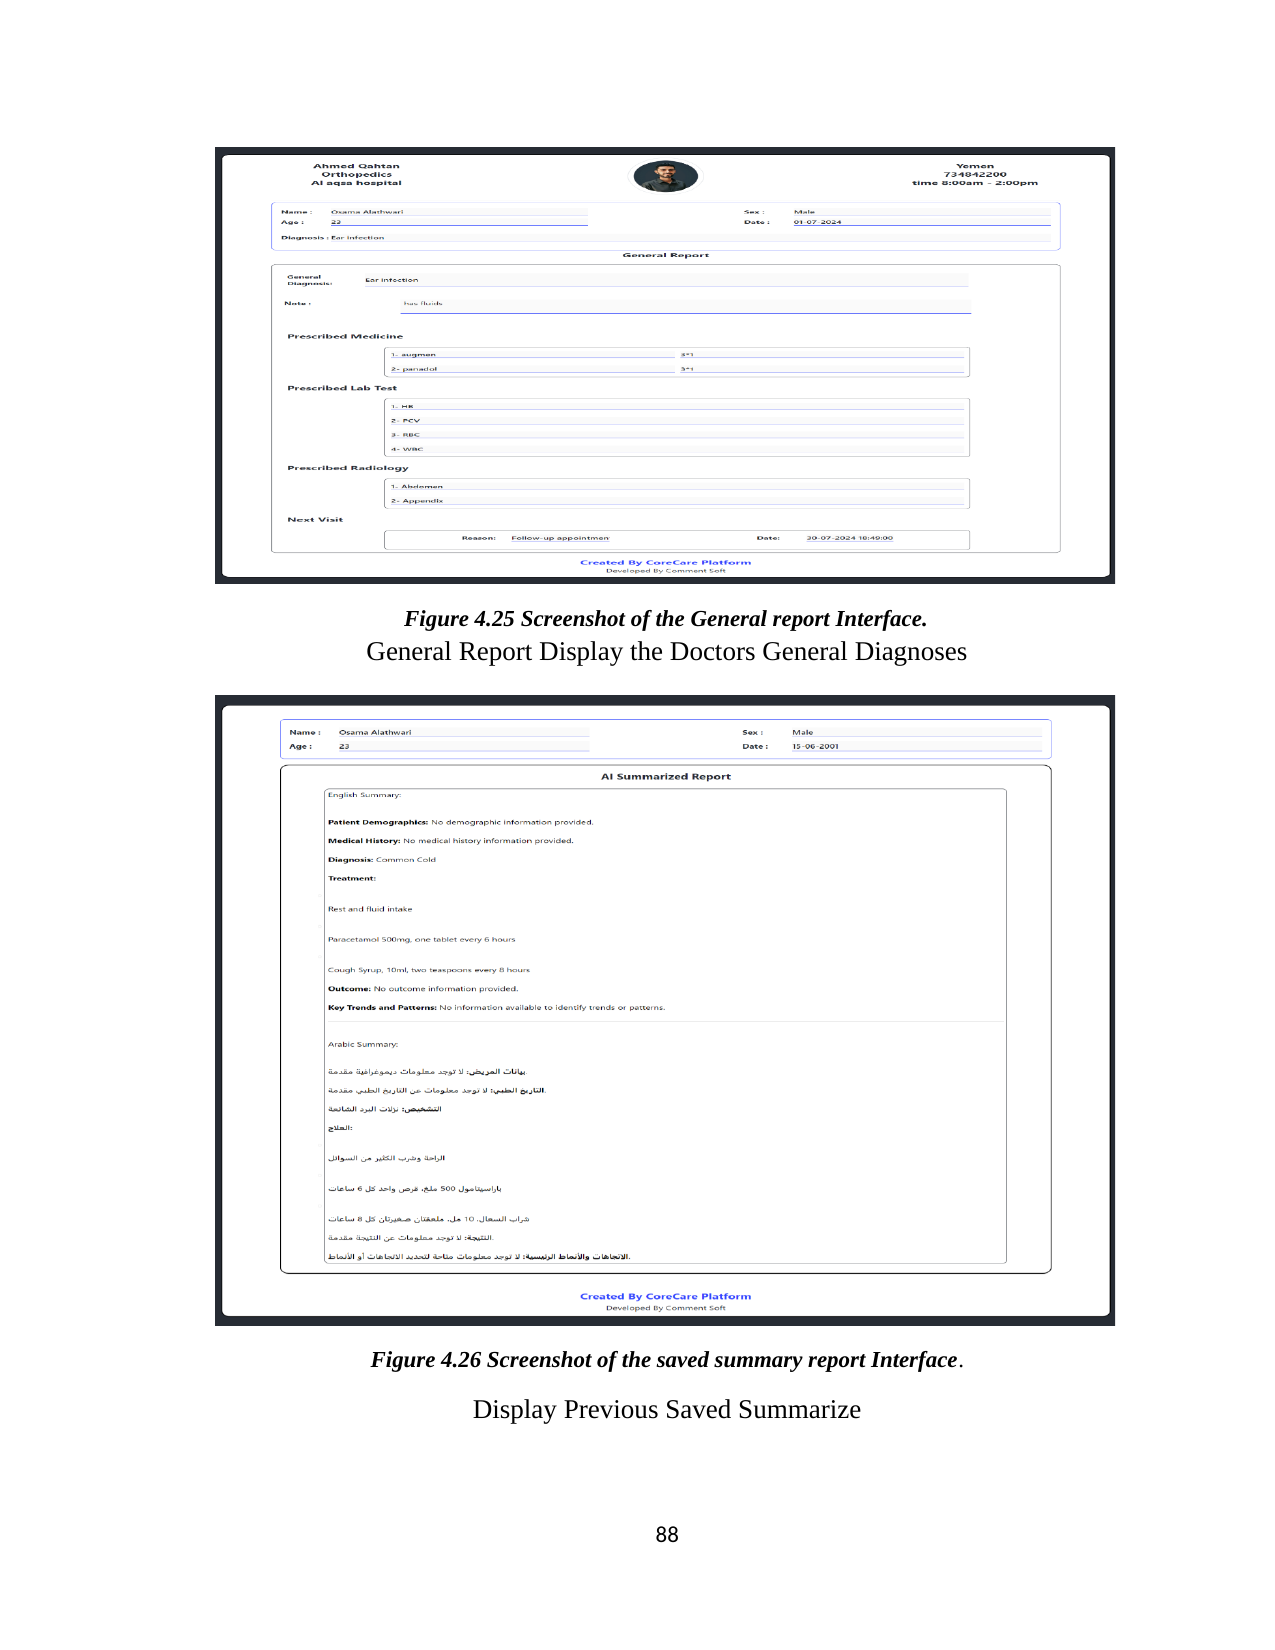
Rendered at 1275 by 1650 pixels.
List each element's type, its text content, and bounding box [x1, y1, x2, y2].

text Display Previous Saved Summarize [177, 1393, 1157, 1424]
picture [215, 147, 1116, 584]
picture [215, 695, 1116, 1326]
text General Report Display the Doctors General Diagnoses [177, 635, 1157, 666]
